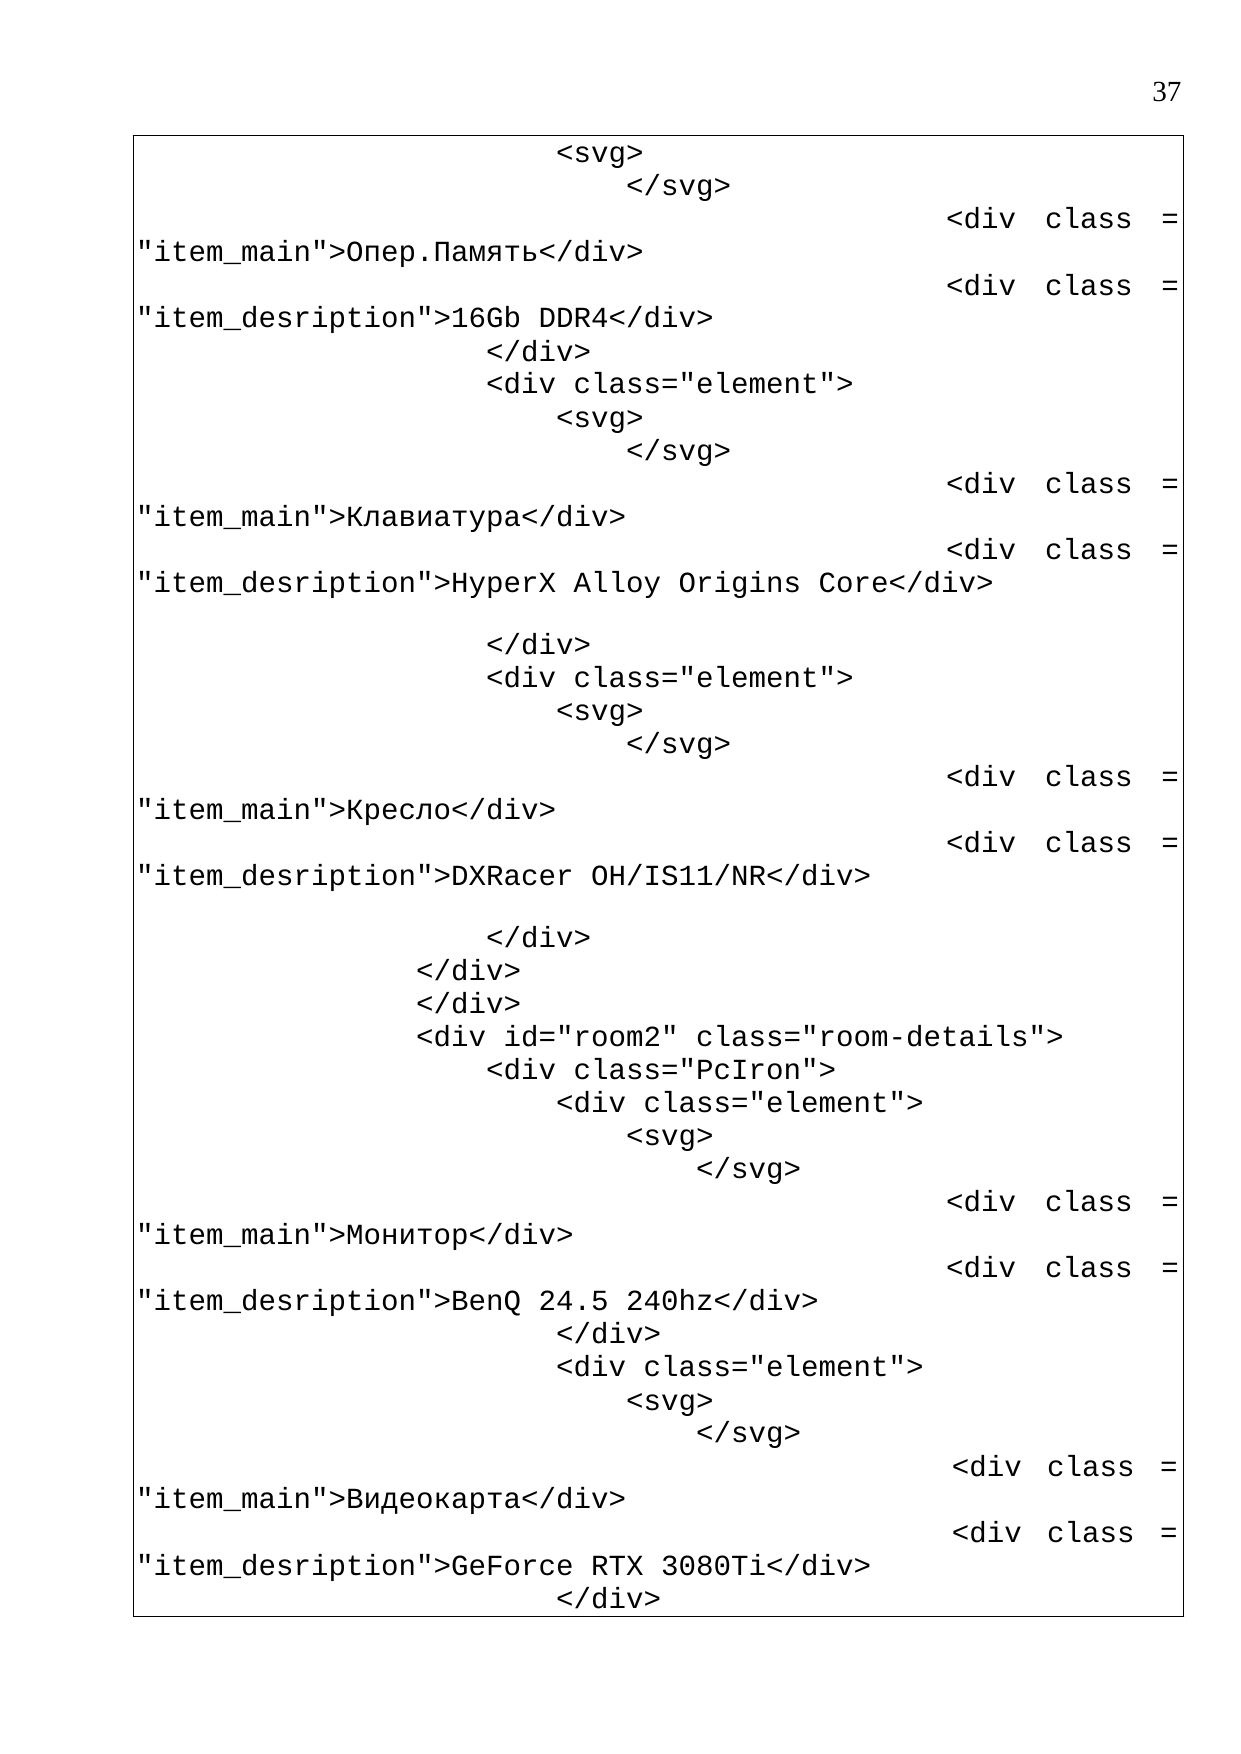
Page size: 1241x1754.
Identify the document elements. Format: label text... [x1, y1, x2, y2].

text <div class = "item_main">Кресло</div> [136, 762, 1181, 828]
text </div> [136, 989, 1181, 1022]
text <svg> [136, 403, 1181, 436]
text <svg> [136, 1121, 1181, 1154]
text <div class="element"> [136, 1353, 1181, 1386]
text <div class = "item_main">Монитор</div> [136, 1187, 1181, 1253]
text <div class = "item_desription">DXRacer OH/IS11/NR</div> [136, 828, 1181, 894]
text </div> [136, 1319, 1181, 1353]
text <div class = "item_desription">HyperX Alloy Origins Core</div> [136, 535, 1181, 601]
text </div> [136, 923, 1181, 956]
text <div class = "item_main">Клавиатура</div> [136, 469, 1181, 535]
text </div> [136, 337, 1181, 370]
text </svg> [136, 1154, 1181, 1187]
text <div class = "item_main">Опер.Память</div> [136, 204, 1181, 271]
text </div> [136, 1584, 1181, 1616]
text <div class = "item_desription">16Gb DDR4</div> [136, 271, 1181, 337]
text <div class="element"> [136, 1088, 1181, 1121]
text </div> [136, 956, 1181, 989]
text </svg> [136, 436, 1181, 469]
text <svg> [136, 1386, 1181, 1419]
text </svg> [136, 1419, 1181, 1452]
text <div class = "item_desription">GeForce RTX 3080Ti</div> [136, 1518, 1181, 1584]
text <div class = "item_main">Видеокарта</div> [136, 1452, 1181, 1518]
text <svg> [134, 136, 1183, 172]
text <div class = "item_desription">BenQ 24.5 240hz</div> [136, 1253, 1181, 1319]
text <div class="element"> [136, 370, 1181, 403]
text <div class="element"> [136, 663, 1181, 696]
text </div> [136, 630, 1181, 663]
text <div class="PcIron"> [136, 1055, 1181, 1088]
text </svg> [136, 729, 1181, 762]
text <svg> [136, 696, 1181, 729]
text <div id="room2" class="room-details"> [136, 1022, 1181, 1055]
text </svg> [136, 172, 1181, 204]
